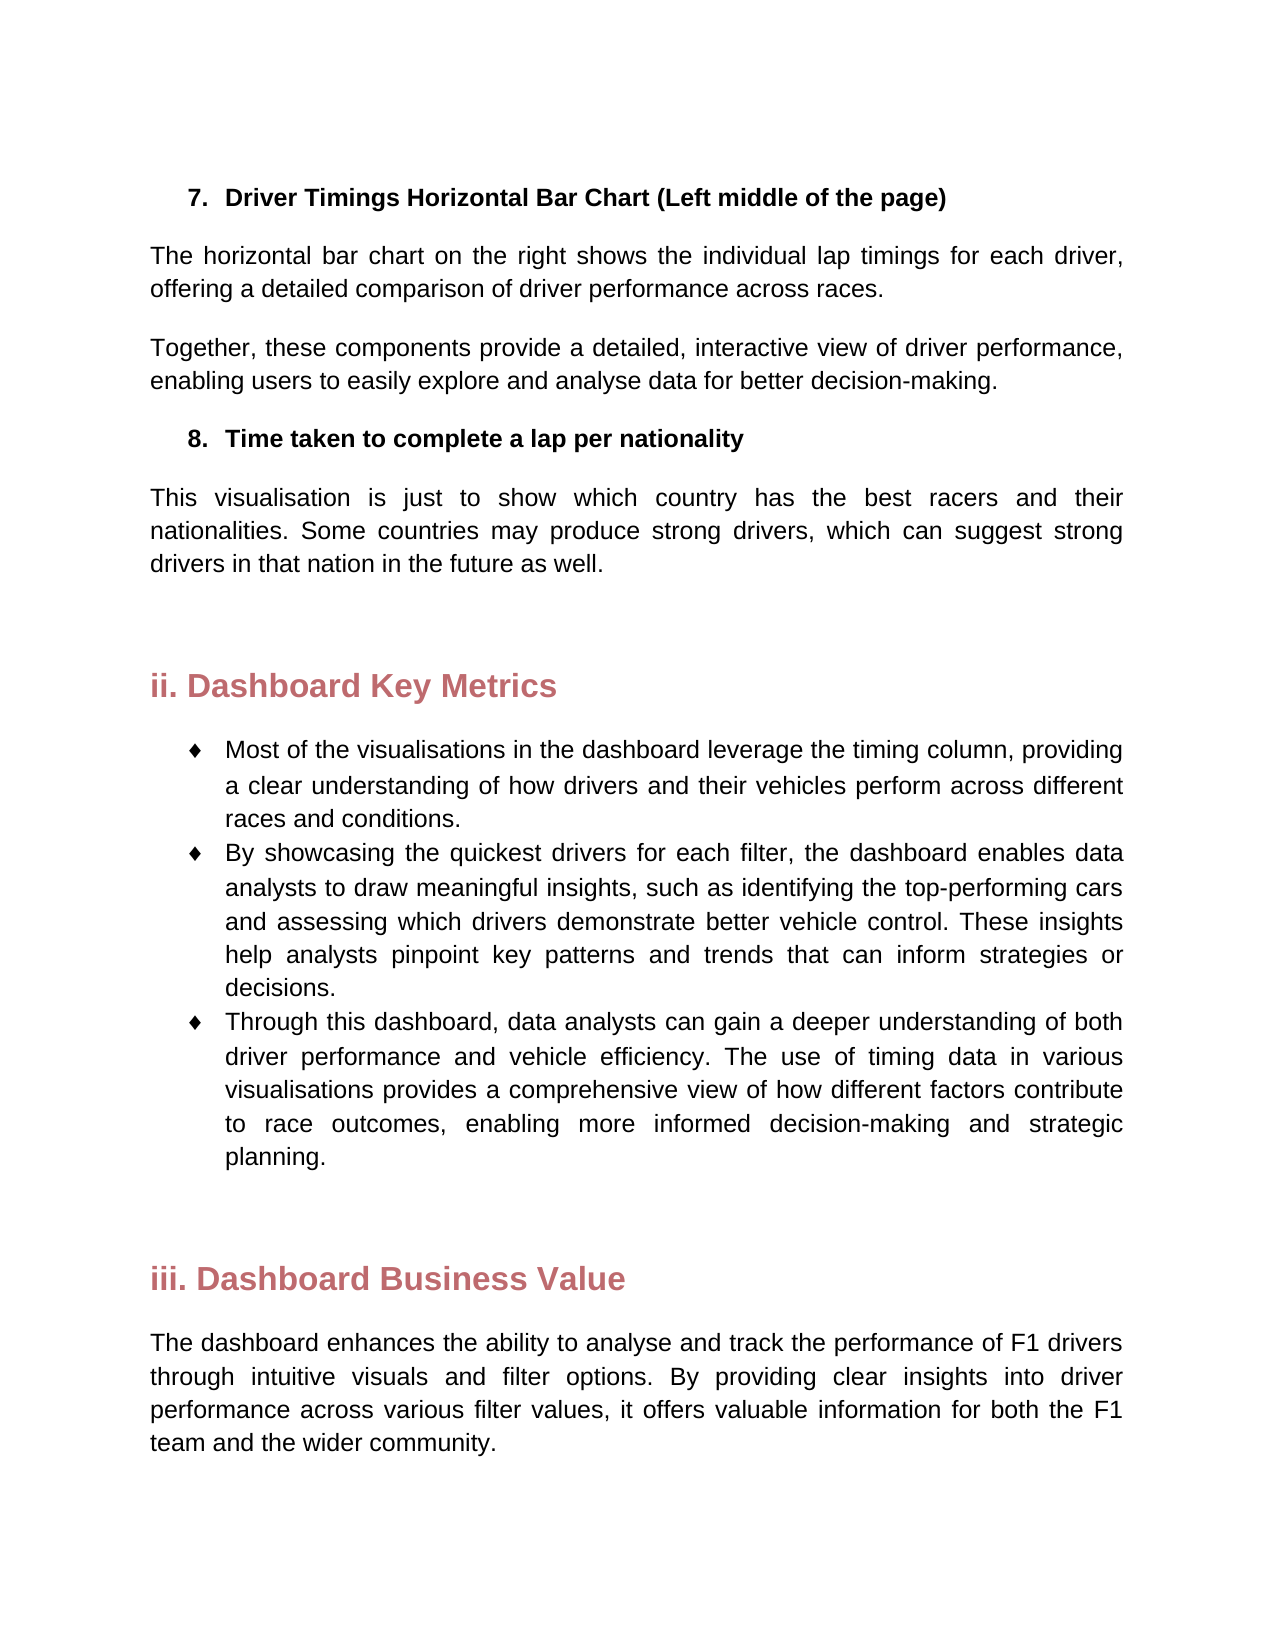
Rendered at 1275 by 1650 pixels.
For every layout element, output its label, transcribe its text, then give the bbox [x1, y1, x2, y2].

subtitle iii. Dashboard Business Value [150, 1259, 1125, 1297]
subtitle ii. Dashboard Key Metrics [150, 666, 1125, 704]
text The dashboard enhances the ability to analyse and track the performance of F1 drivers through intuitive visuals and filter options. By providing clear insights into driver performance across various filter values, it offers valuable information for both the F1 team and the wider community. [150, 1328, 1125, 1457]
list Time taken to complete a lap per nationality [187, 424, 1125, 453]
list By showcasing the quickest drivers for each filter, the dashboard enables data analysts to draw meaningful insights, such as identifying the top-performing cars and assessing which drivers demonstrate better vehicle control. These insights help analysts pinpoint key patterns and trends that can inform strategies or decisions. [187, 838, 1125, 1002]
list Most of the visualisations in the dashboard leverage the timing column, providing a clear understanding of how drivers and their vehicles perform across different races and conditions. [187, 735, 1125, 833]
list Driver Timings Horizontal Bar Chart (Left middle of the page) [187, 182, 1125, 211]
text This visualisation is just to show which country has the best racers and their nationalities. Some countries may produce strong drivers, which can suggest strong drivers in that nation in the future as well. [150, 482, 1125, 578]
list Through this dashboard, data analysts can gain a deeper understanding of both driver performance and vehicle efficiency. The use of timing data in various visualisations provides a comprehensive view of how different factors contribute to race outcomes, enabling more informed decision-making and strategic planning. [187, 1006, 1125, 1171]
text Together, these components provide a detailed, interactive view of driver performance, enabling users to easily explore and analyse data for better decision-making. [150, 332, 1125, 394]
text The horizontal bar chart on the right shows the individual lap timings for each driver, offering a detailed comparison of driver performance across races. [150, 241, 1125, 303]
